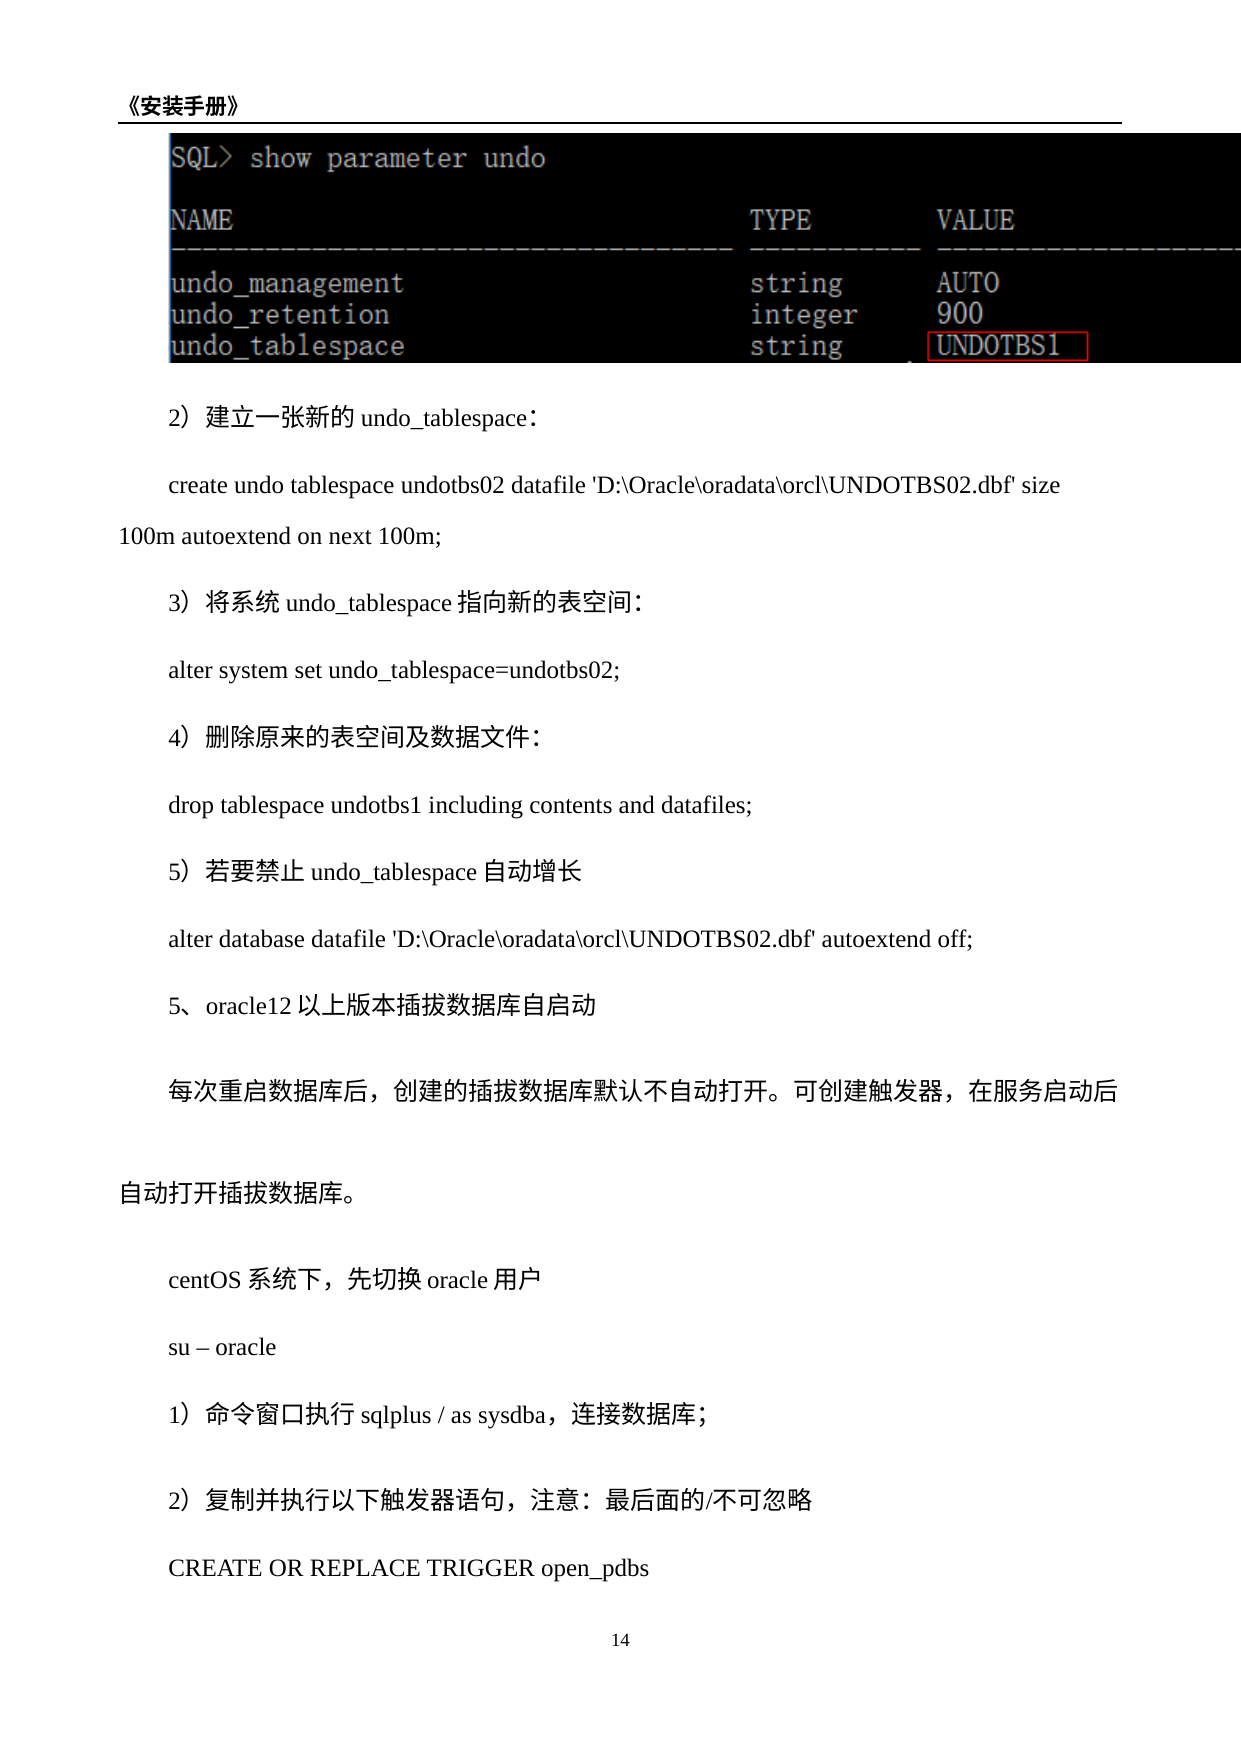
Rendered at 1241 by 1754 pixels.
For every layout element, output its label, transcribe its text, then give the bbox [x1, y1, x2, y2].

text alter system set undo_tablespace=undotbs02; [118, 653, 1122, 687]
text 5）若要禁止undo_tablespace自动增长 [118, 836, 1122, 903]
text 1）命令窗口执行sqlplus / as sysdba，连接数据库； [118, 1378, 1122, 1446]
text centOS系统下，先切换oracle用户 [118, 1244, 1122, 1312]
text alter database datafile 'D:\Oracle\oradata\orcl\UNDOTBS02.dbf' autoextend off; [118, 922, 1122, 956]
text 2）建立一张新的undo_tablespace： [118, 381, 1122, 449]
text 5、oracle12以上版本插拔数据库自启动 [118, 970, 1122, 1038]
text 4）删除原来的表空间及数据文件： [118, 701, 1122, 769]
text 每次重启数据库后，创建的插拔数据库默认不自动打开。可创建触发器，在服务启动后自动打开插拔数据库。 [118, 1056, 1122, 1226]
text 2）复制并执行以下触发器语句，注意：最后面的/不可忽略 [118, 1464, 1122, 1532]
text CREATE OR REPLACE TRIGGER open_pdbs [118, 1550, 1122, 1584]
text create undo tablespace undotbs02 datafile 'D:\Oracle\oradata\orcl\UNDOTBS02.dbf' size 100m autoextend on next 100m; [118, 467, 1122, 552]
text drop tablespace undotbs1 including contents and datafiles; [118, 787, 1122, 821]
picture [168, 133, 1241, 363]
text su – oracle [118, 1330, 1122, 1364]
text 3）将系统undo_tablespace指向新的表空间： [118, 567, 1122, 635]
